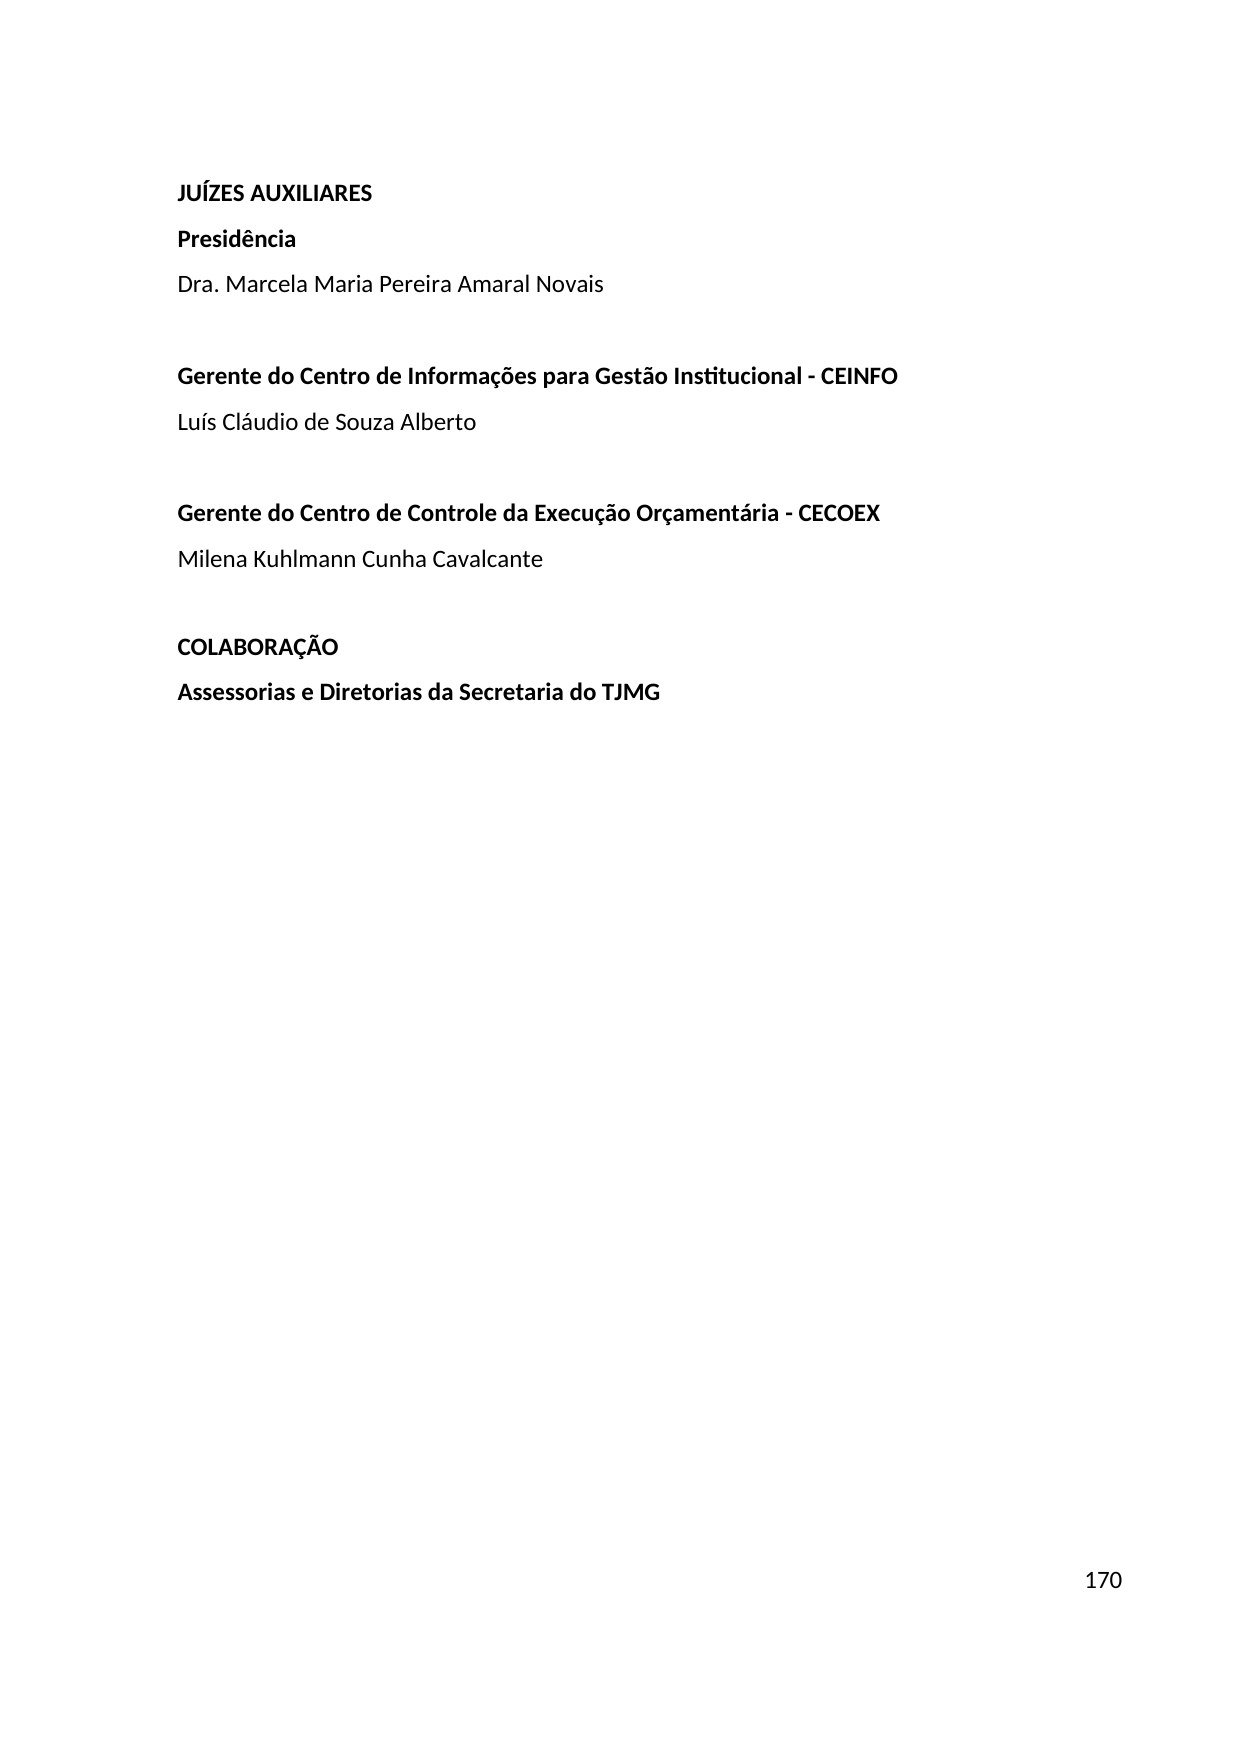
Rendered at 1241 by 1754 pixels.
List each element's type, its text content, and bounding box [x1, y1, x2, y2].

text Gerente do Centro de Informações para Gestão Institucional - CEINFO [177, 360, 1122, 391]
text Presidência [177, 223, 1122, 253]
text Dra. Marcela Maria Pereira Amaral Novais [177, 269, 1122, 299]
text COLABORAÇÃO [177, 631, 1122, 661]
text JUÍZES AUXILIARES [177, 177, 1122, 208]
text Gerente do Centro de Controle da Execução Orçamentária - CECOEX [177, 497, 1122, 528]
text Luís Cláudio de Souza Alberto [177, 406, 1122, 436]
text Milena Kuhlmann Cunha Cavalcante [177, 543, 1122, 573]
text Assessorias e Diretorias da Secretaria do TJMG [177, 676, 1122, 707]
